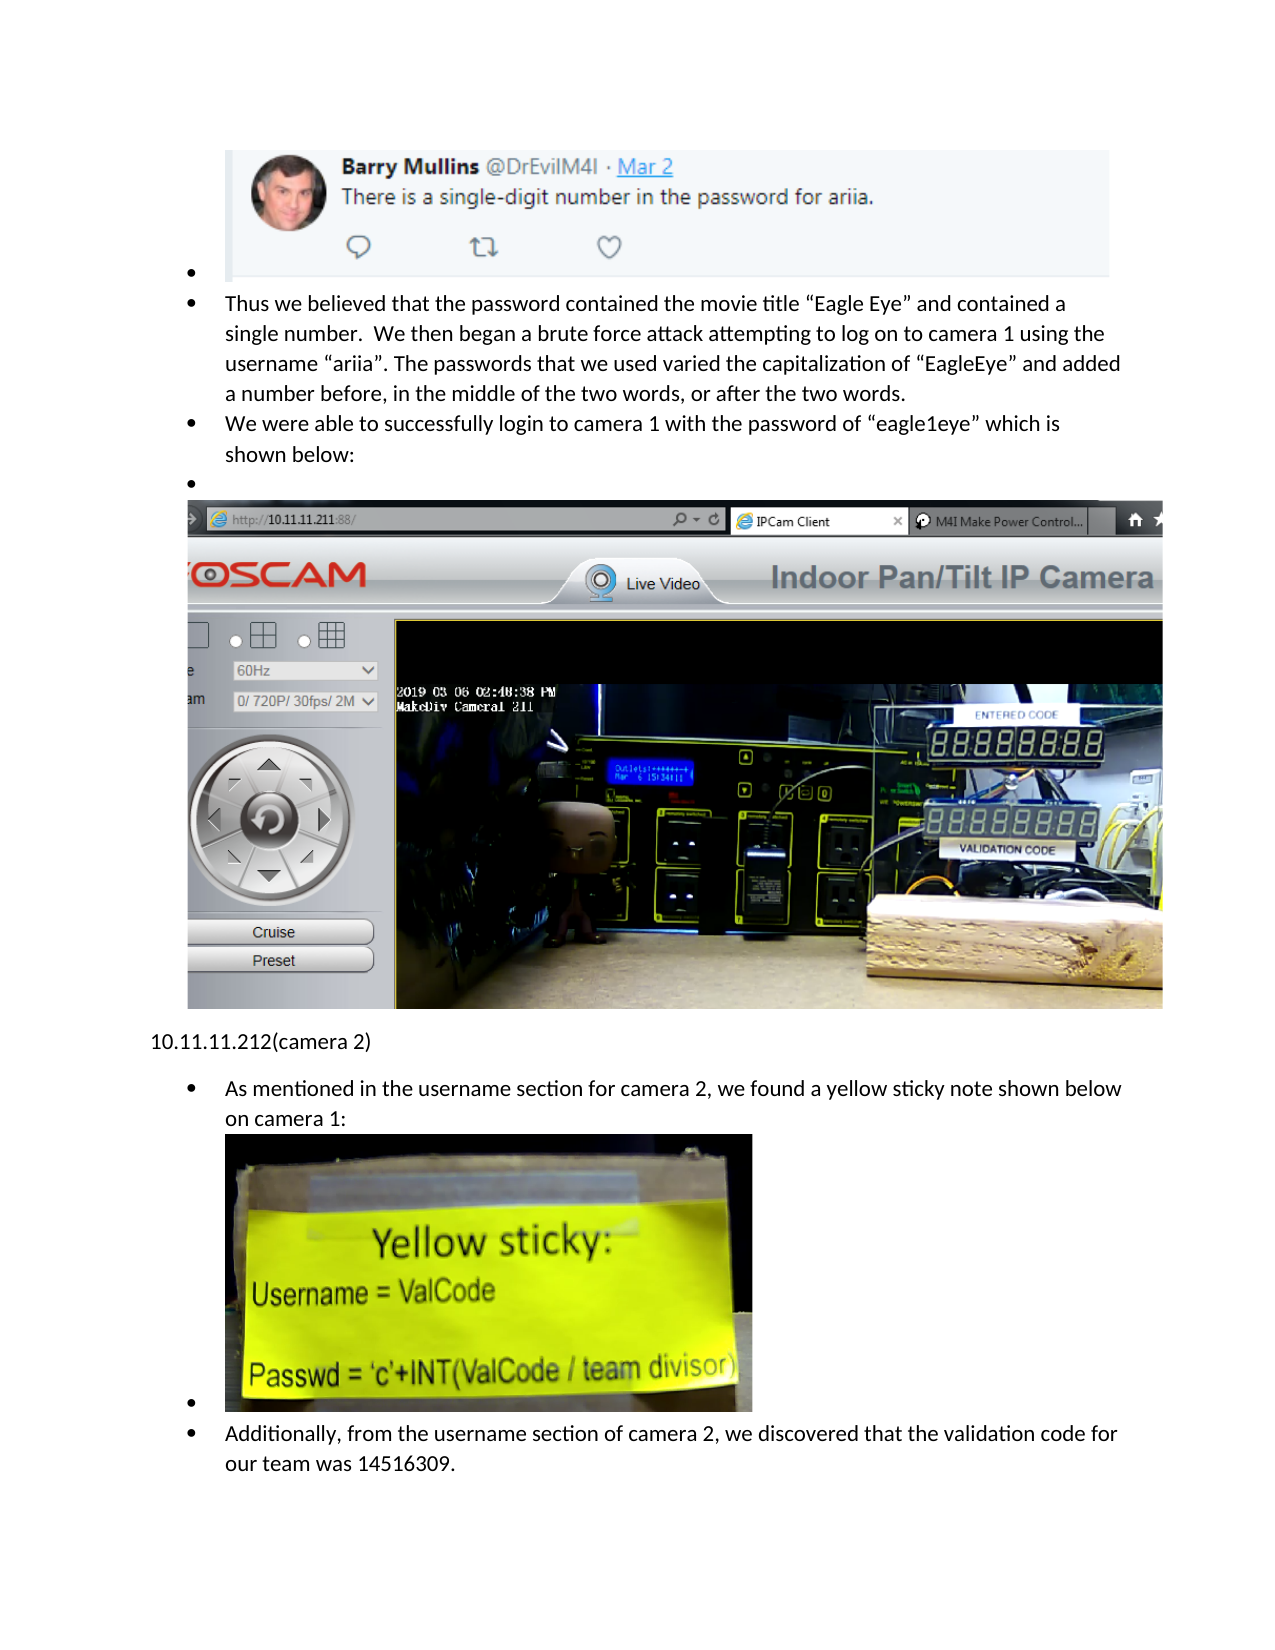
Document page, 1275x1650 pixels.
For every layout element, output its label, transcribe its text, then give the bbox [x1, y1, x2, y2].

list As mentioned in the username section for camera 2, we found a yellow sticky note shown below on camera 1: [187, 1074, 1125, 1133]
picture [225, 150, 1110, 282]
picture [225, 1134, 753, 1412]
text 10.11.11.212(camera 2) [150, 1027, 1125, 1056]
list We were able to successfully login to camera 1 with the password of “eagle1eye” which is shown below: [187, 409, 1125, 468]
picture [187, 500, 1163, 1009]
list Thus we believed that the password contained the movie title “Eagle Eye” and contained a single number. We then began a brute force attack attempting to log on to camera 1 using the username “ariia”. The passwords that we used varied the capitalization of “EagleEye” and added a number before, in the middle of the two words, or after the two words. [187, 289, 1125, 407]
list Additionally, from the username section of camera 2, we discovered that the validation code for our team was 14516309. [187, 1419, 1125, 1477]
